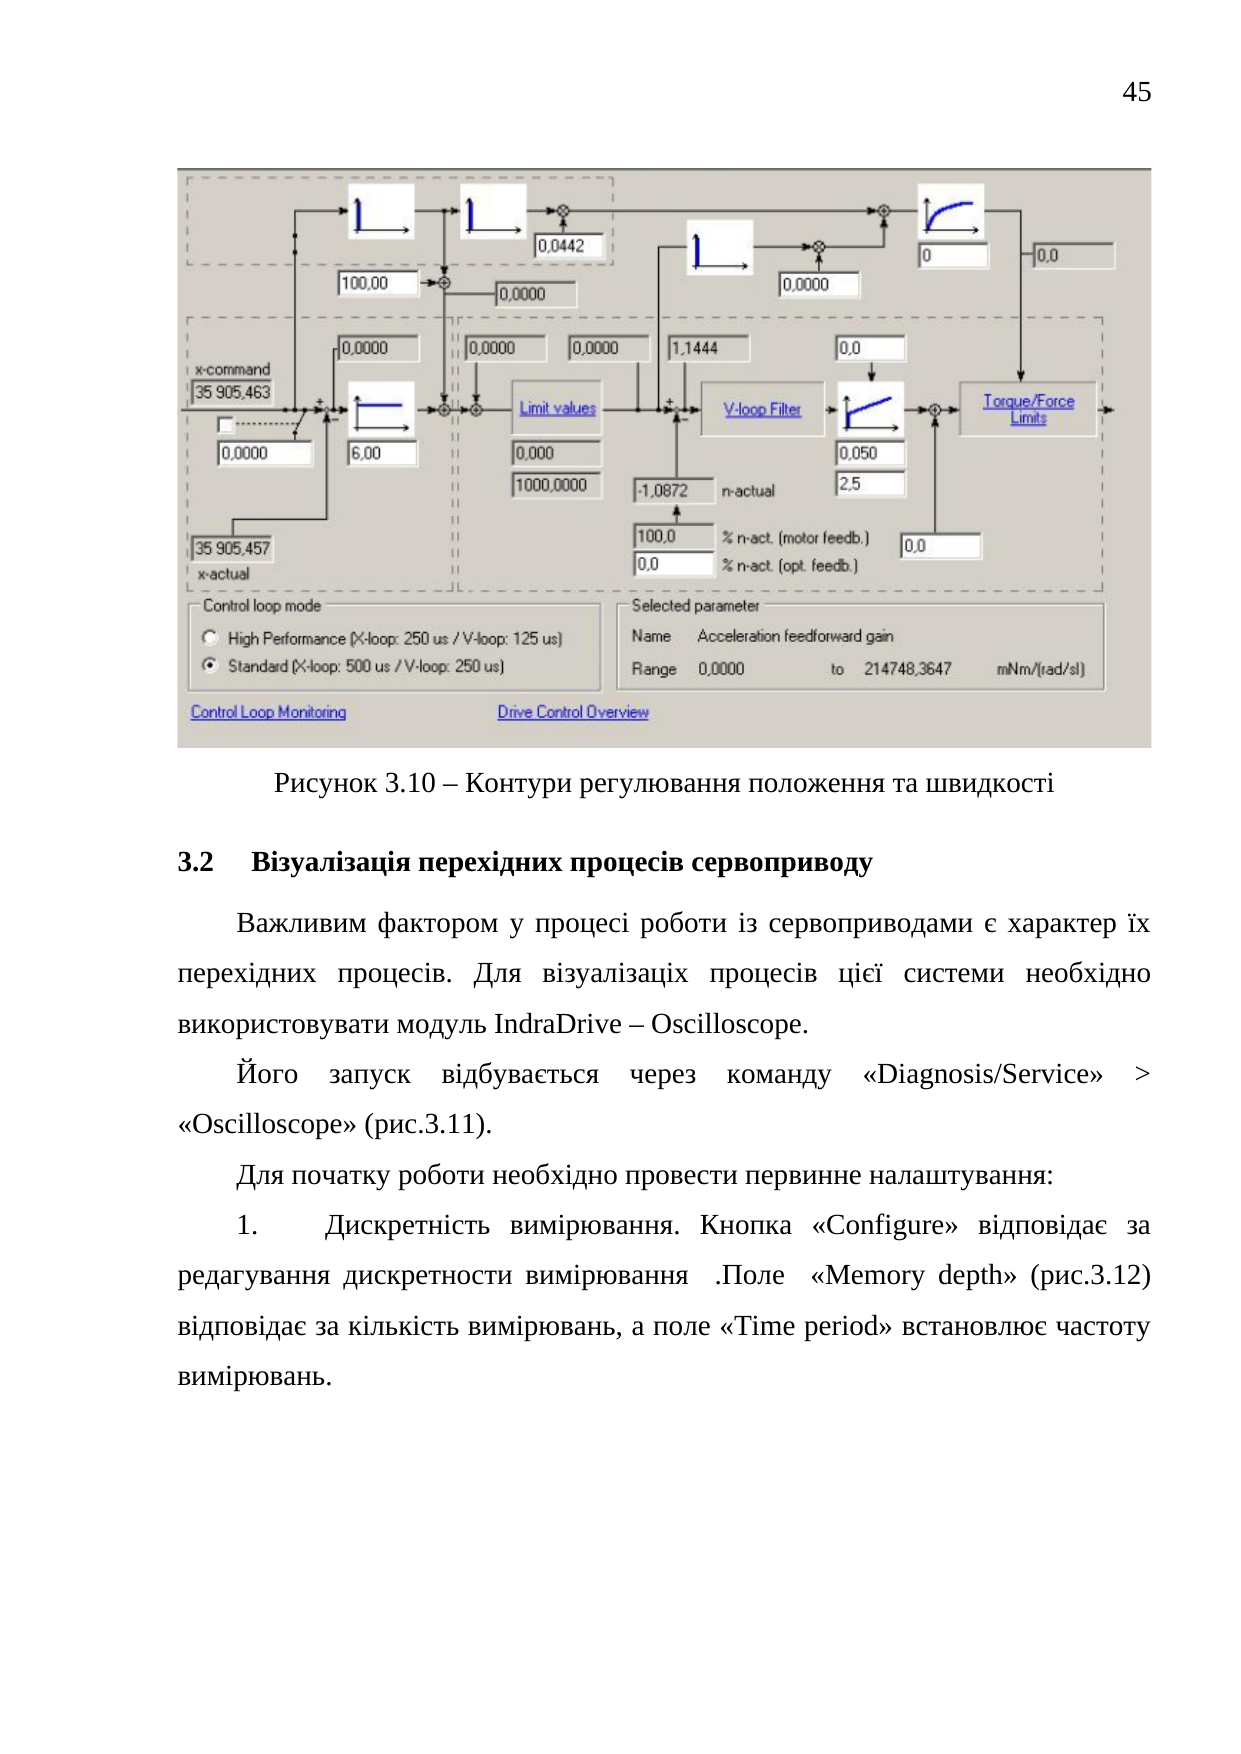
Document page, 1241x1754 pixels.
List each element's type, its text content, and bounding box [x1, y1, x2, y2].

picture [177, 168, 1152, 748]
text Рисунок 3.10 – Контури регулювання положення та швидкості [177, 765, 1152, 798]
text 1. Дискретність вимірювання. Кнопка «Configure» відповідає за редагування дискретности вимірювання .Поле «Memory depth» (рис.3.12) відповідає за кількість вимірювань, а поле «Time period» встановлює частоту вимірювань. [177, 1207, 1152, 1392]
text Його запуск відбувається через команду «Diagnosis/Service» > «Oscilloscope» (рис.3.11). [177, 1056, 1152, 1140]
text Для початку роботи необхідно провести первинне налаштування: [177, 1157, 1152, 1190]
text Важливим фактором у процесі роботи із сервоприводами є характер їх перехідних процесів. Для візуалізаціх процесів цієї системи необхідно використовувати модуль IndraDrive – Oscilloscope. [177, 905, 1152, 1039]
subtitle 3.2 Візуалізація перехідних процесів сервоприводу [177, 844, 1152, 878]
